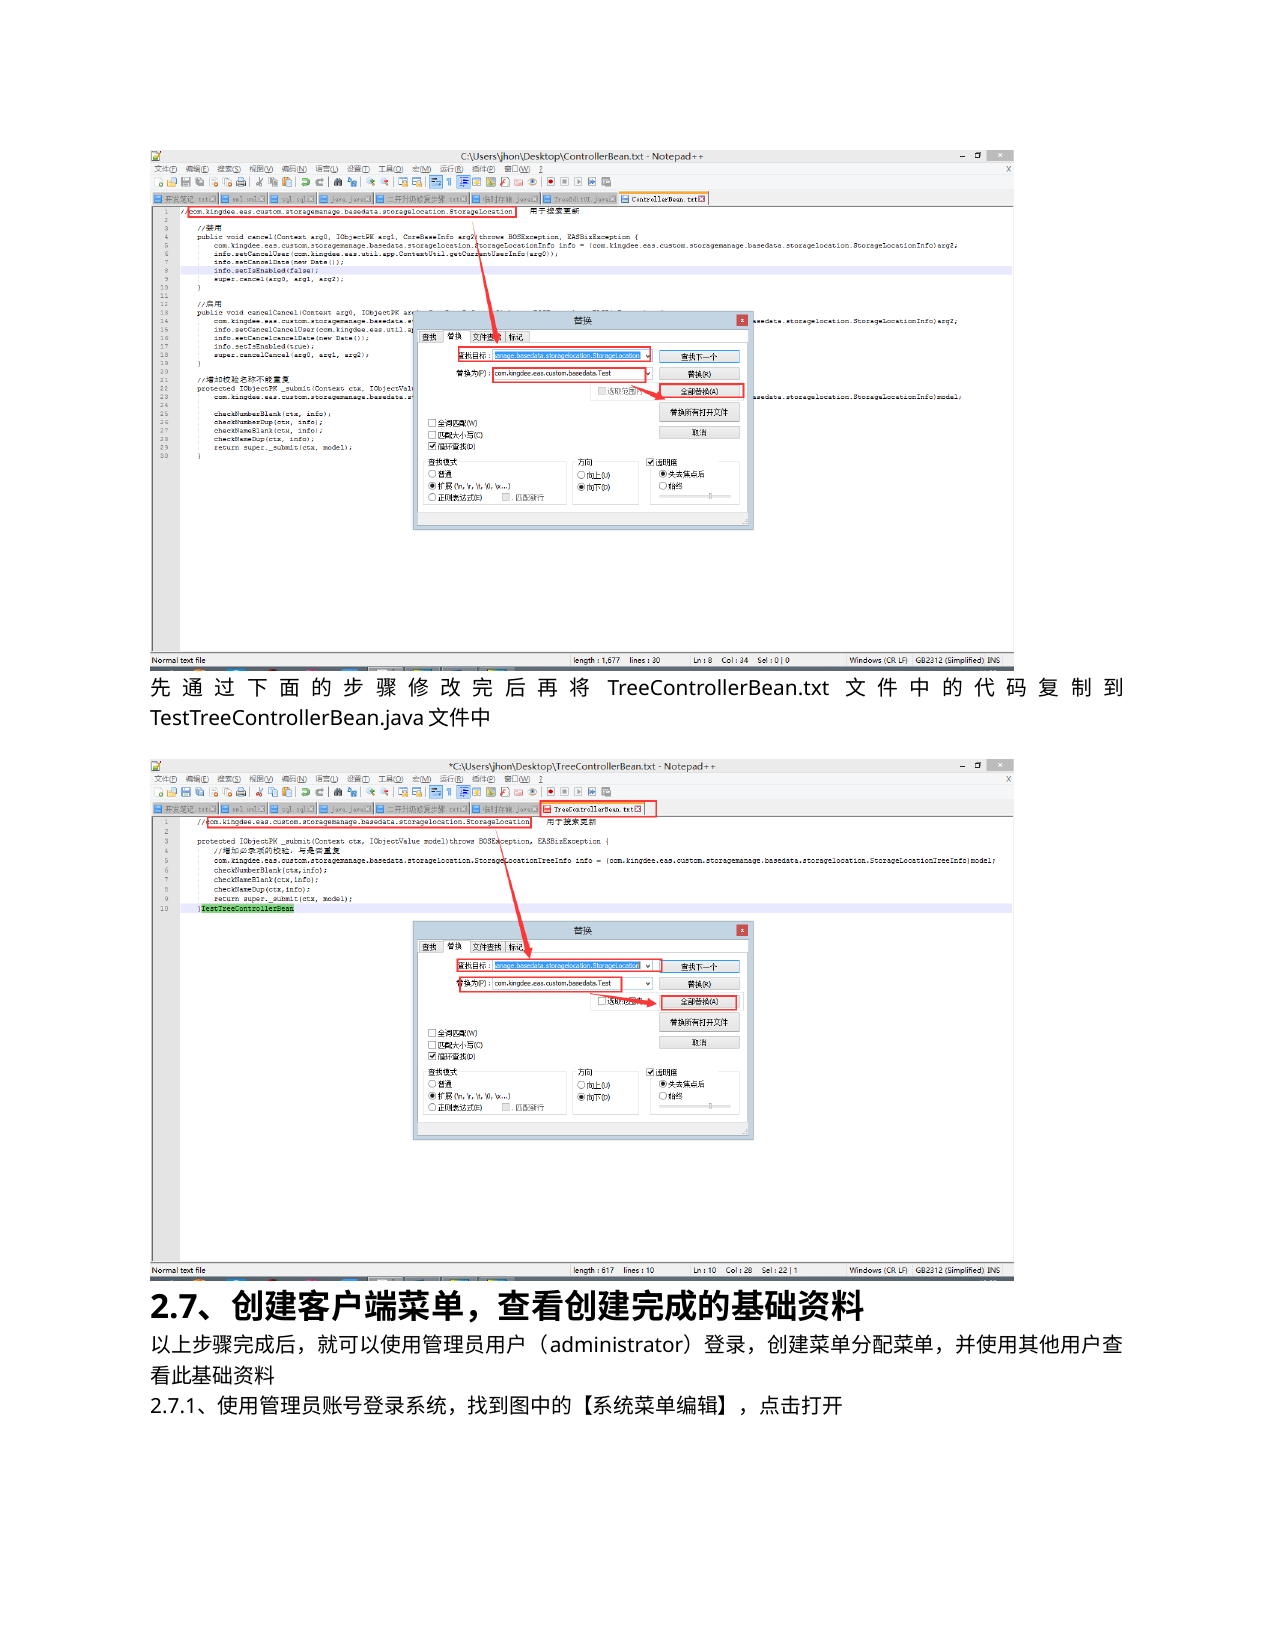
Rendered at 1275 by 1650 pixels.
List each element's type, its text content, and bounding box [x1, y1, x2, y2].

picture [150, 759, 1014, 1281]
text 先通过下面的步骤修改完后再将TreeControllerBean.txt文件中的代码复制到TestTreeControllerBean.java文件中 [150, 671, 1125, 731]
text 2.7.1、使用管理员账号登录系统，找到图中的【系统菜单编辑】，点击打开 [150, 1389, 1125, 1419]
text 以上步骤完成后，就可以使用管理员用户（administrator）登录，创建菜单分配菜单，并使用其他用户查看此基础资料 [150, 1329, 1125, 1389]
picture [150, 150, 1014, 671]
